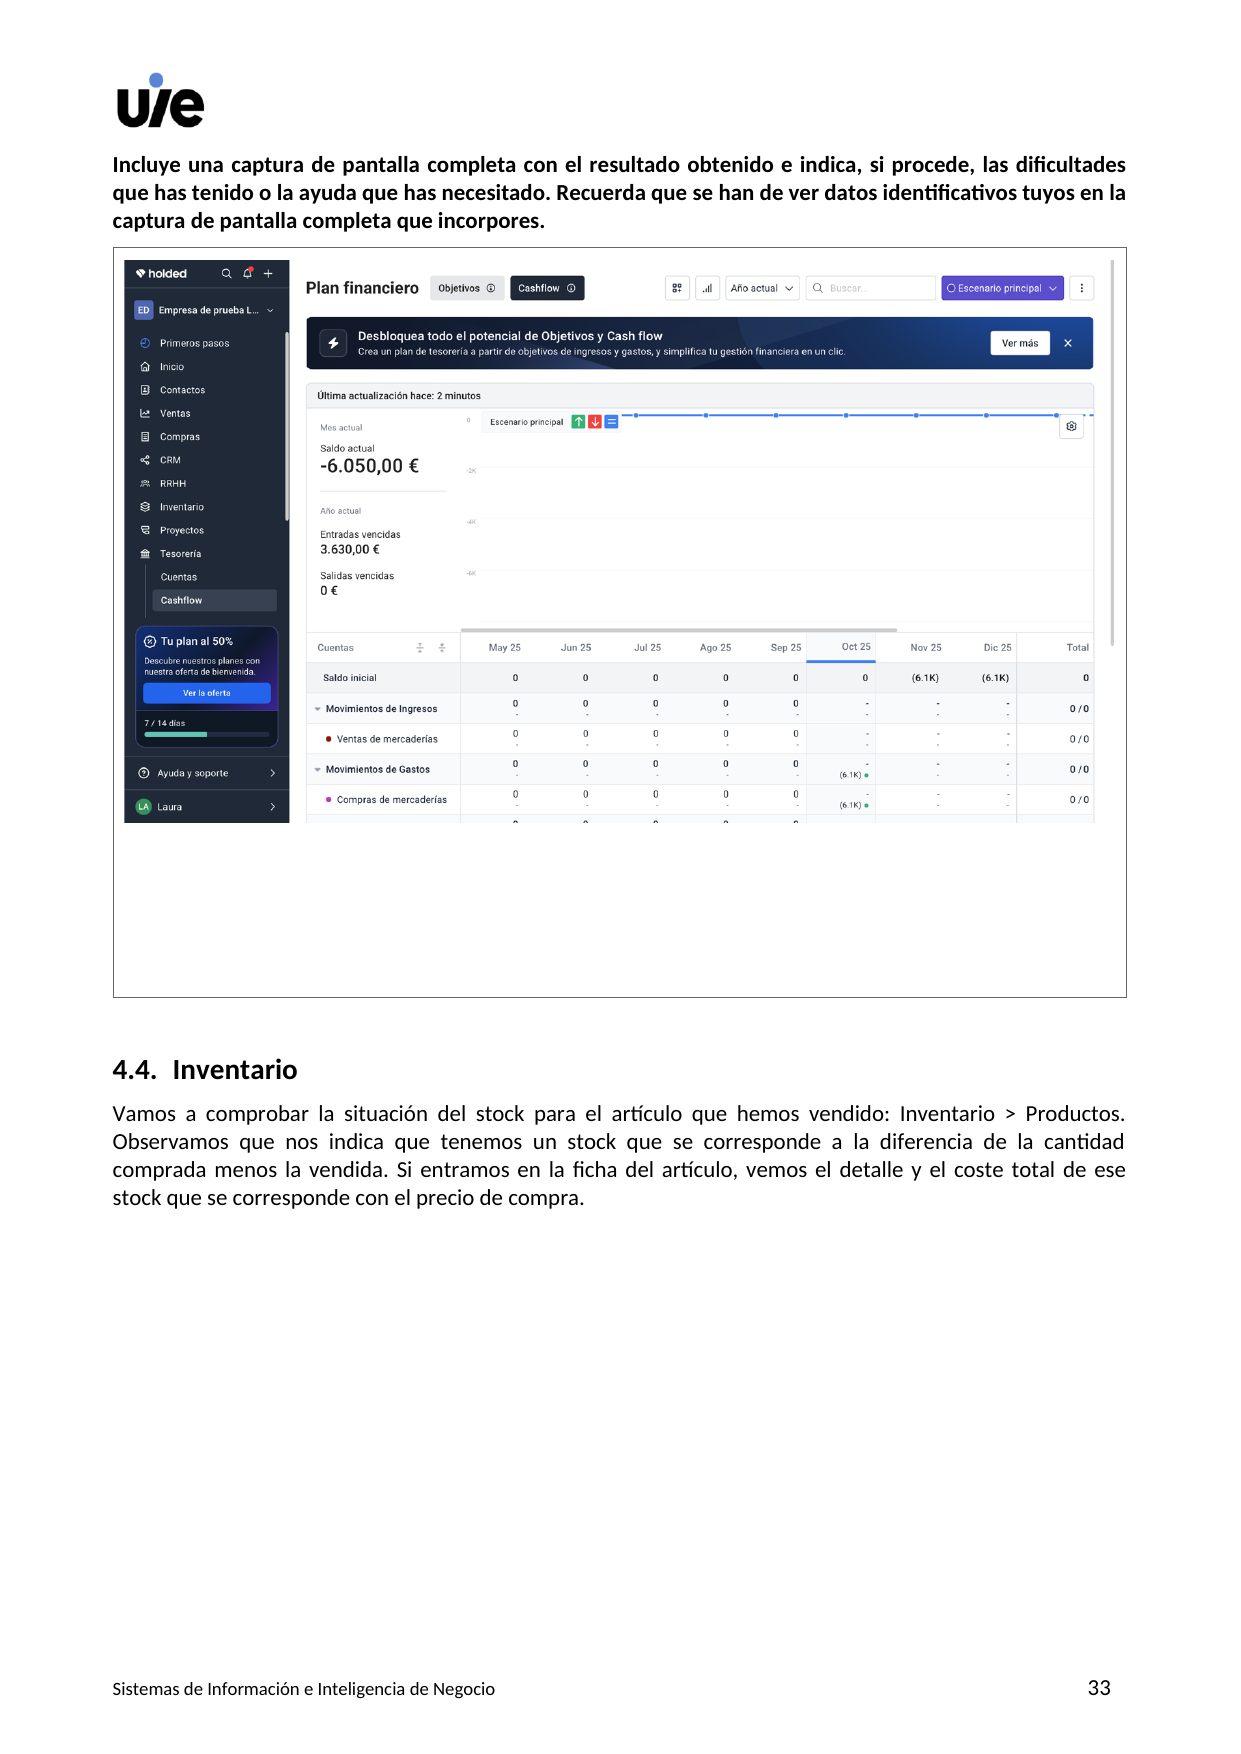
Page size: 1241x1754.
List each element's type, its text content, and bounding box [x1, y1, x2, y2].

picture [124, 260, 1114, 823]
subtitle Inventario [112, 1051, 1128, 1087]
table_header [114, 248, 1126, 997]
text Incluye una captura de pantalla completa con el resultado obtenido e indica, si procede, las dificultades que has tenido o la ayuda que has necesitado. Recuerda que se han de ver datos identificativos tuyos en la captura de pantalla completa que incorpores. [112, 150, 1128, 234]
text Vamos a comprobar la situación del stock para el artículo que hemos vendido: Inventario > Productos. Observamos que nos indica que tenemos un stock que se corresponde a la diferencia de la cantidad comprada menos la vendida. Si entramos en la ficha del artículo, vemos el detalle y el coste total de ese stock que se corresponde con el precio de compra. [112, 1099, 1128, 1211]
picture [112, 71, 207, 130]
